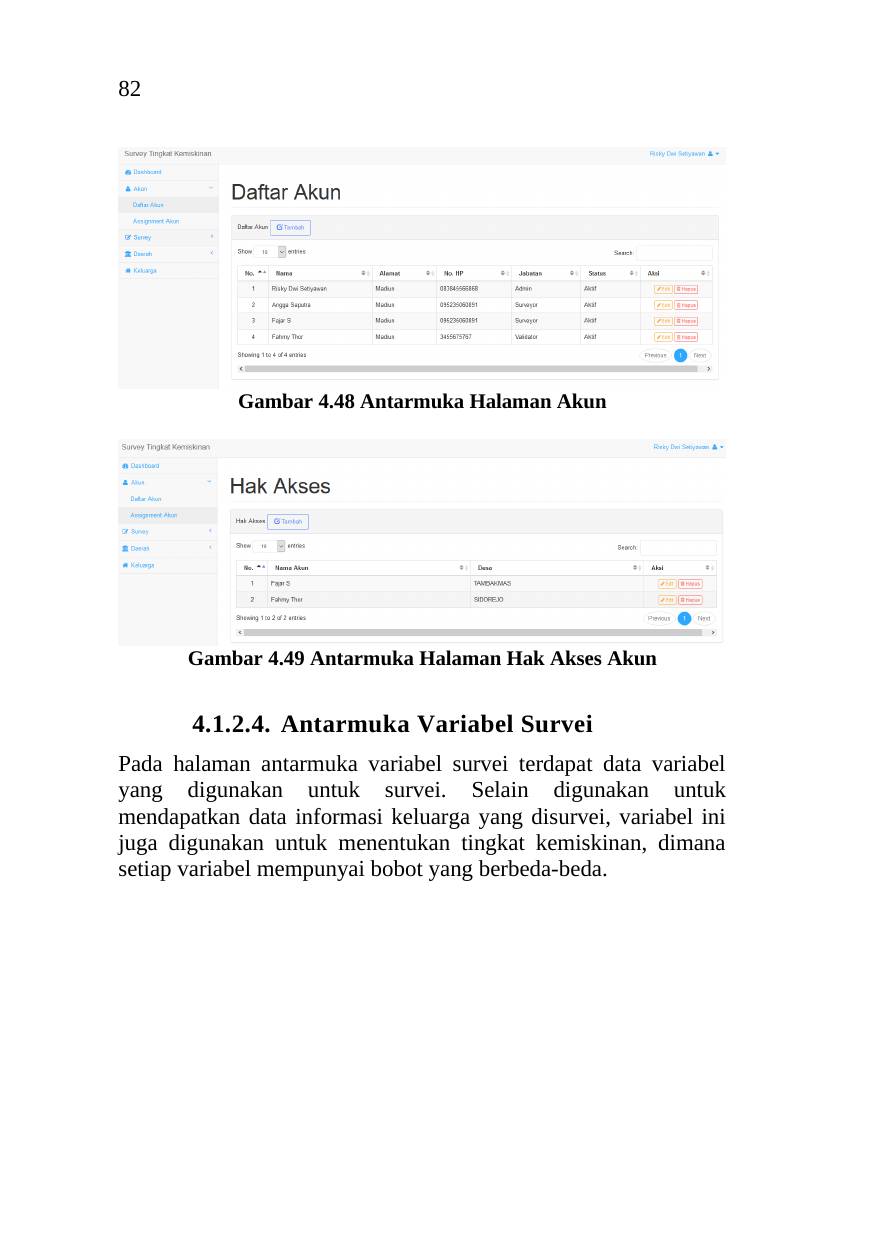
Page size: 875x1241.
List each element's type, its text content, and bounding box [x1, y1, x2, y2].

subtitle Antarmuka Variabel Survei [192, 709, 726, 737]
picture [118, 439, 727, 646]
picture [118, 147, 727, 389]
text Pada halaman antarmuka variabel survei terdapat data variabel yang digunakan untuk survei. Selain digunakan untuk mendapatkan data informasi keluarga yang disurvei, variabel ini juga digunakan untuk menentukan tingkat kemiskinan, dimana setiap variabel mempunyai bobot yang berbeda-beda. [118, 750, 726, 882]
